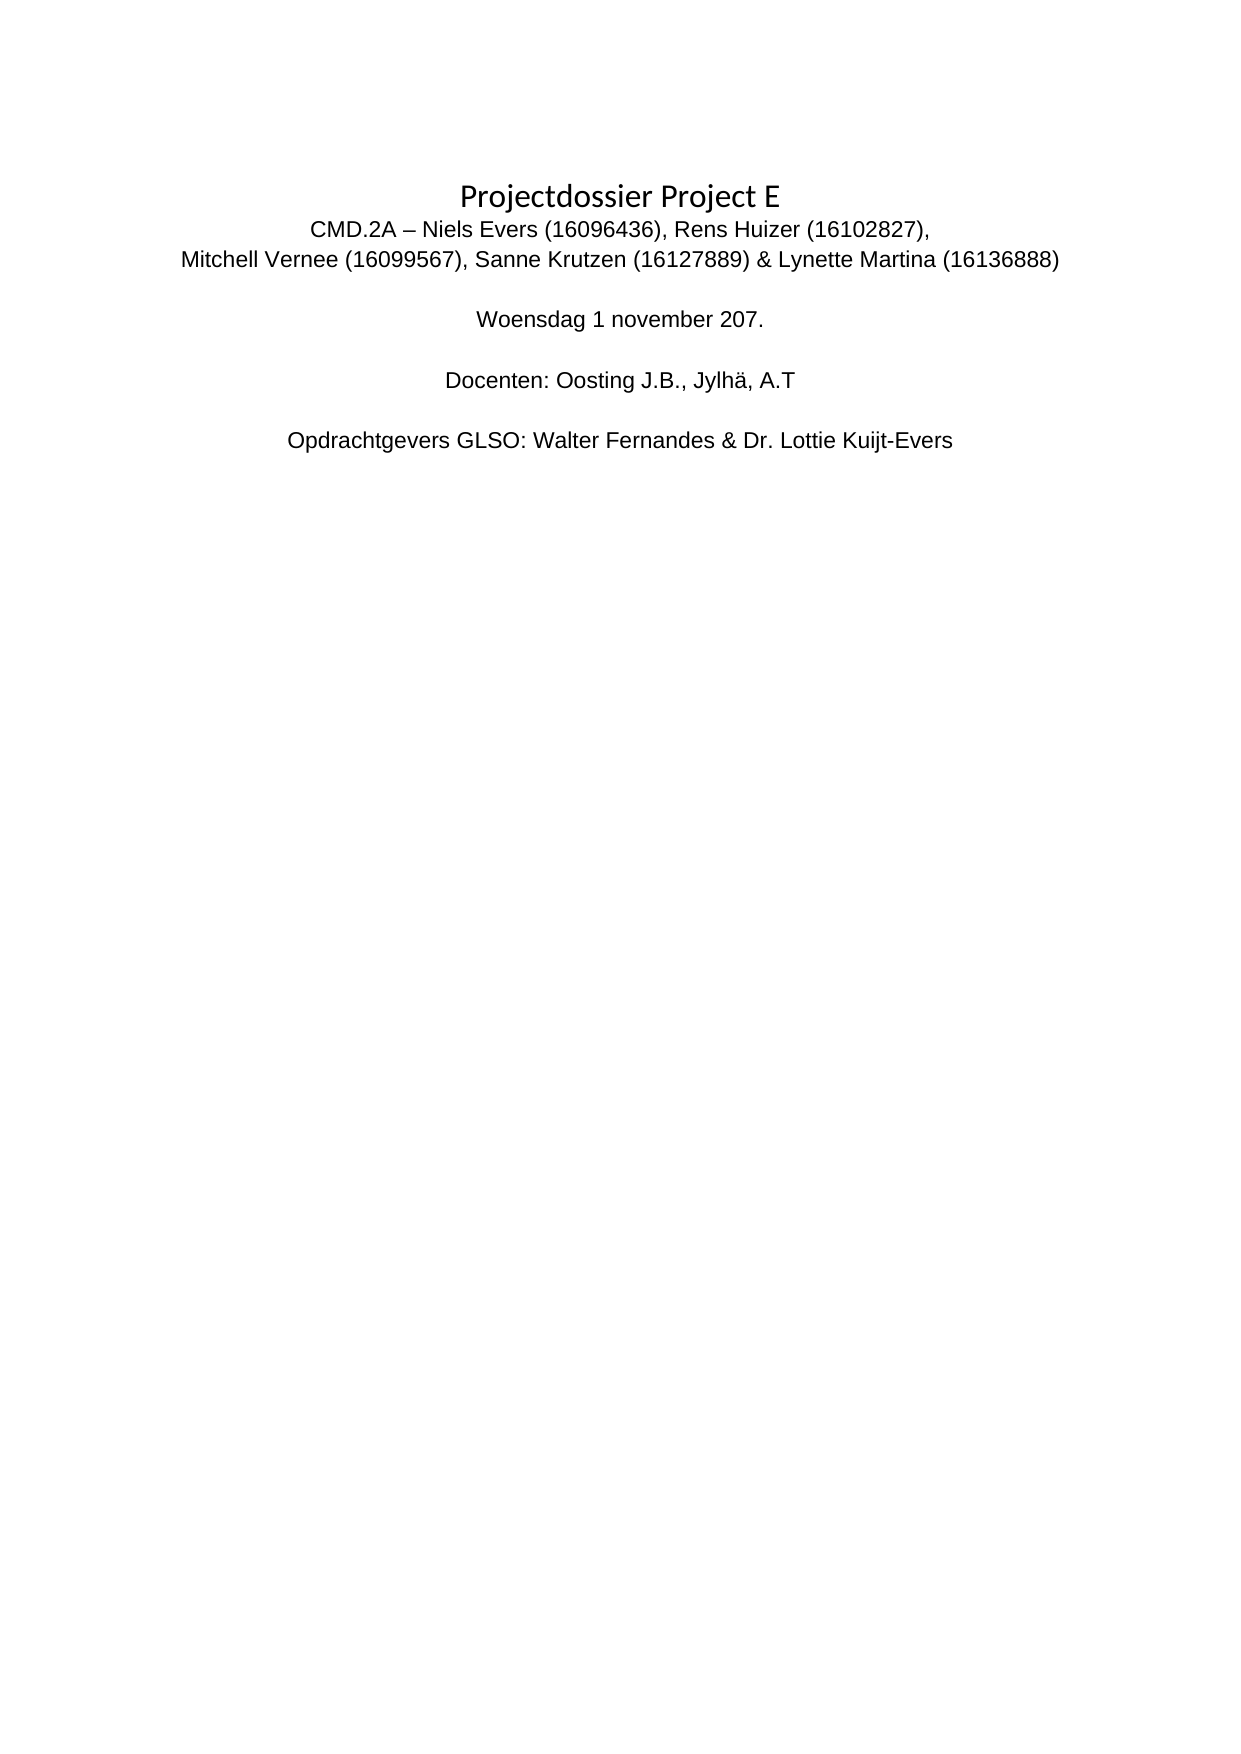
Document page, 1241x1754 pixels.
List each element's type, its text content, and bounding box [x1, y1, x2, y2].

text CMD.2A – Niels Evers (16096436), Rens Huizer (16102827), [150, 216, 1090, 242]
text Docenten: Oosting J.B., Jylhä, A.T [150, 367, 1090, 393]
subtitle Projectdossier Project E [150, 175, 1090, 216]
text Woensdag 1 november 207. [150, 306, 1090, 333]
text Opdrachtgevers GLSO: Walter Fernandes & Dr. Lottie Kuijt-Evers [150, 427, 1090, 453]
text Mitchell Vernee (16099567), Sanne Krutzen (16127889) & Lynette Martina (16136888) [150, 246, 1090, 272]
